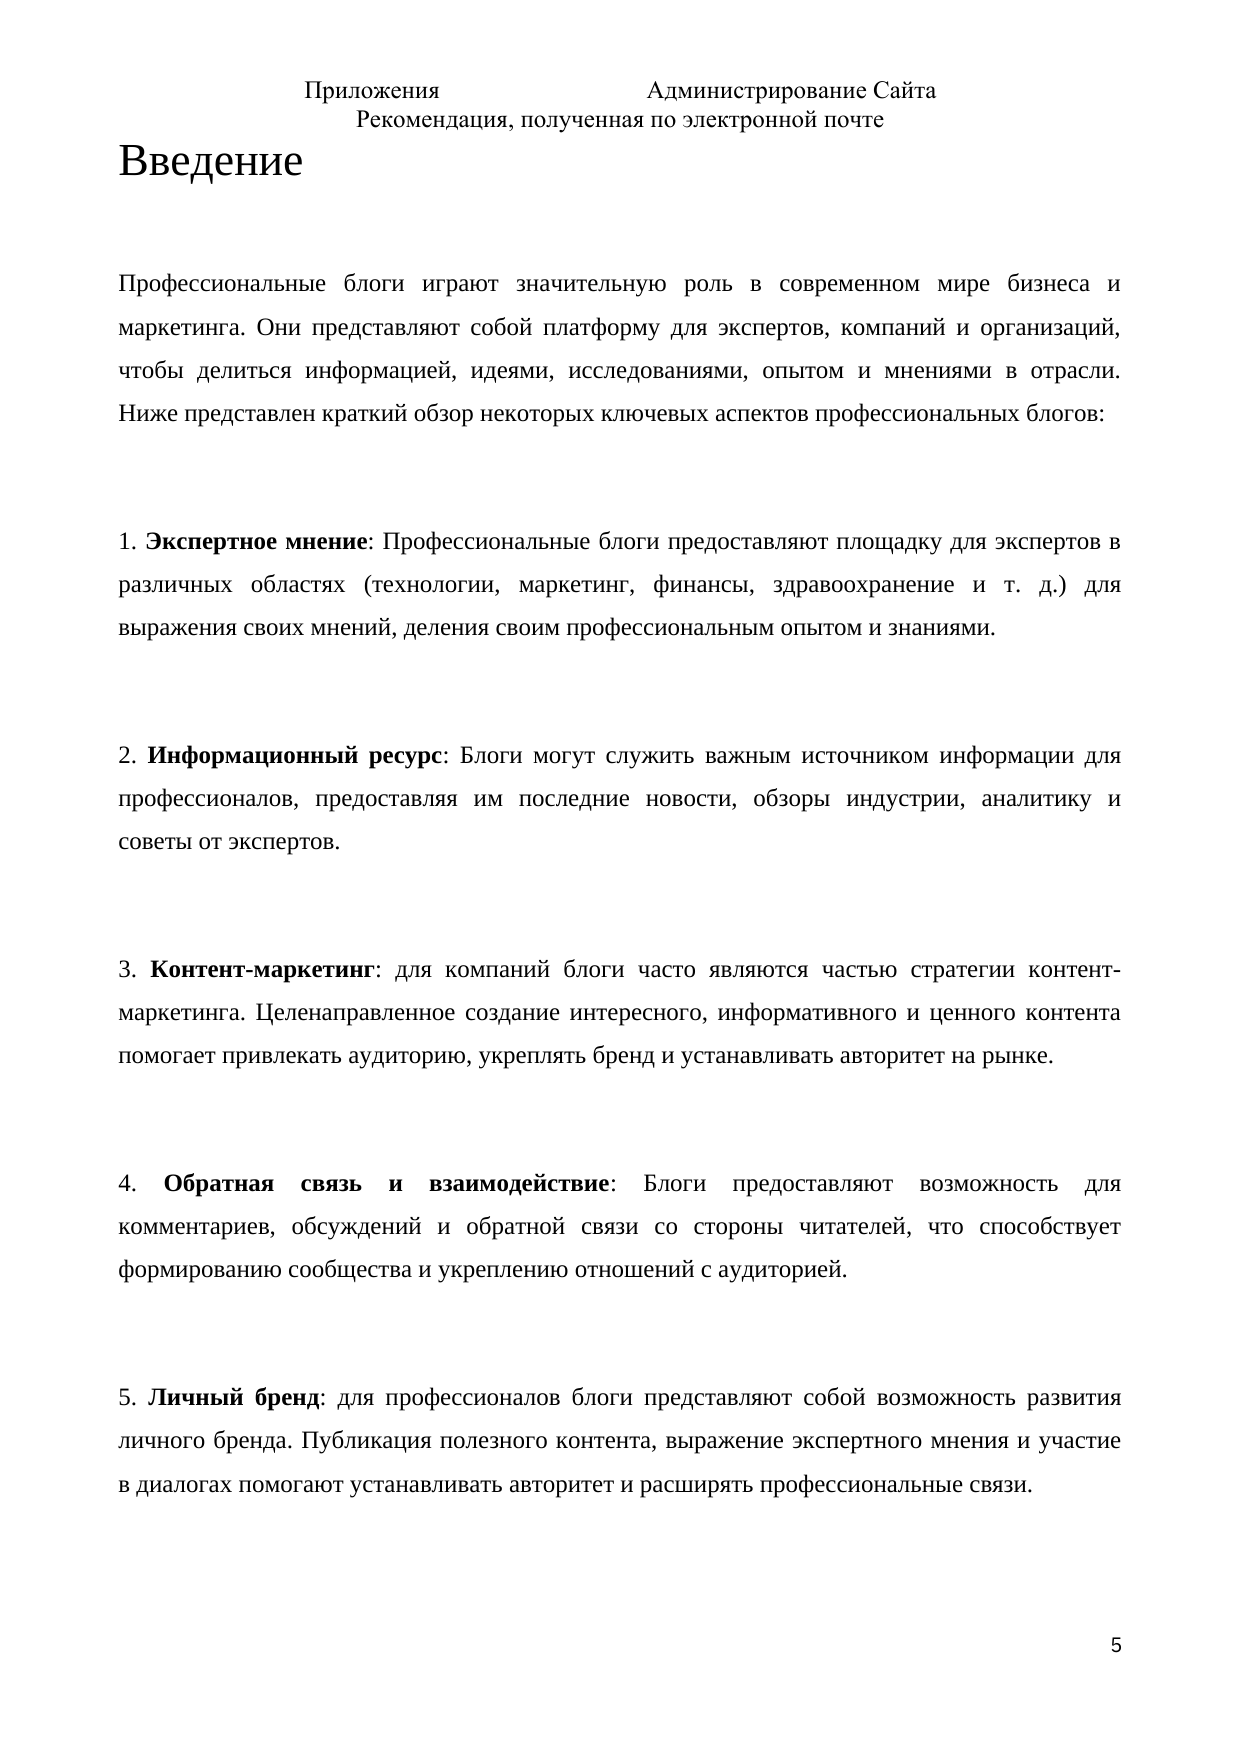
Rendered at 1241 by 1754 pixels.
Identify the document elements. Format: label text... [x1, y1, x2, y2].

text 5. Личный бренд: для профессионалов блоги представляют собой возможность развития личного бренда. Публикация полезного контента, выражение экспертного мнения и участие в диалогах помогают устанавливать авторитет и расширять профессиональные связи. [118, 1382, 1122, 1497]
text 1. Экспертное мнение: Профессиональные блоги предоставляют площадку для экспертов в различных областях (технологии, маркетинг, финансы, здравоохранение и т. д.) для выражения своих мнений, деления своим профессиональным опытом и знаниями. [118, 526, 1122, 641]
subtitle Введение [118, 132, 1122, 185]
text 2. Информационный ресурс: Блоги могут служить важным источником информации для профессионалов, предоставляя им последние новости, обзоры индустрии, аналитику и советы от экспертов. [118, 740, 1122, 855]
text 3. Контент-маркетинг: для компаний блоги часто являются частью стратегии контент-маркетинга. Целенаправленное создание интересного, информативного и ценного контента помогает привлекать аудиторию, укреплять бренд и устанавливать авторитет на рынке. [118, 954, 1122, 1069]
text Профессиональные блоги играют значительную роль в современном мире бизнеса и маркетинга. Они представляют собой платформу для экспертов, компаний и организаций, чтобы делиться информацией, идеями, исследованиями, опытом и мнениями в отрасли. Ниже представлен краткий обзор некоторых ключевых аспектов профессиональных блогов: [118, 268, 1122, 427]
text 4. Обратная связь и взаимодействие: Блоги предоставляют возможность для комментариев, обсуждений и обратной связи со стороны читателей, что способствует формированию сообщества и укреплению отношений с аудиторией. [118, 1168, 1122, 1283]
